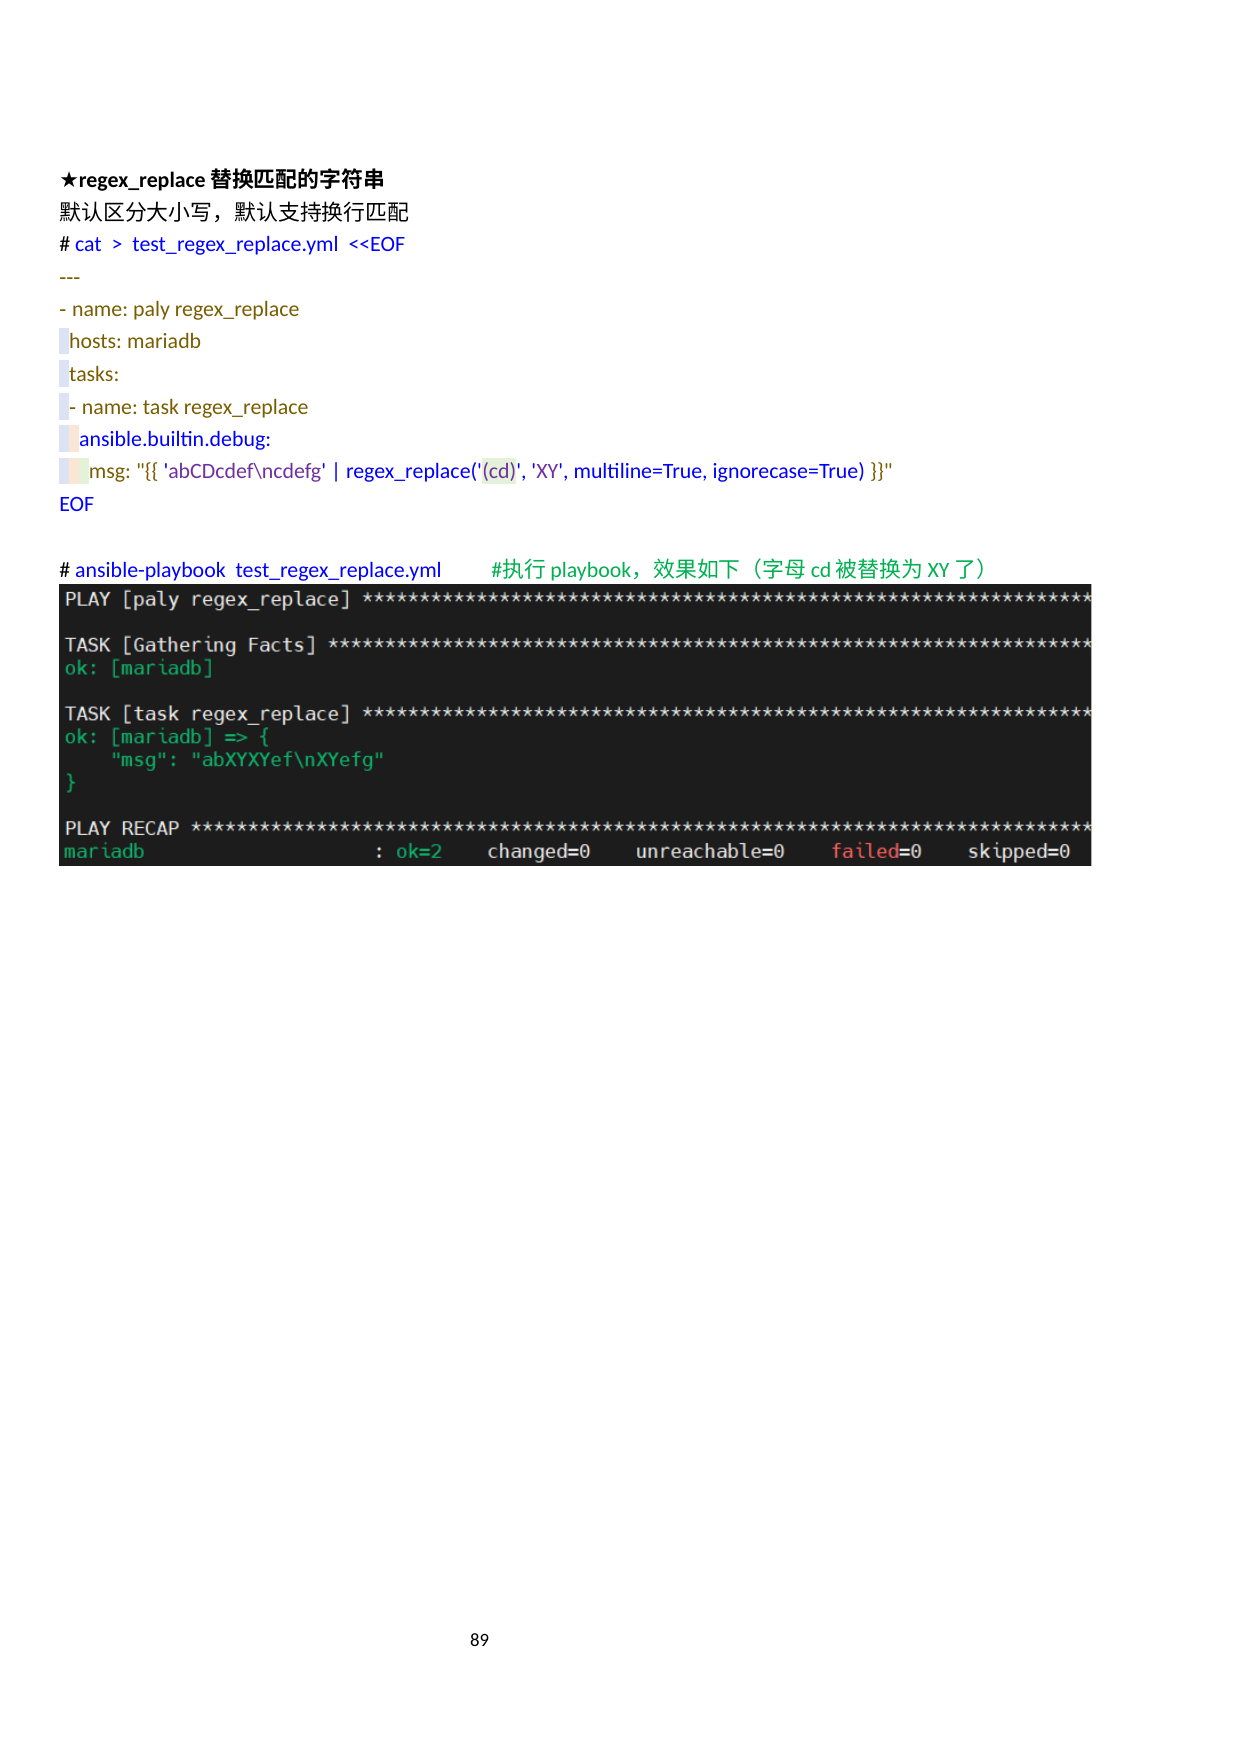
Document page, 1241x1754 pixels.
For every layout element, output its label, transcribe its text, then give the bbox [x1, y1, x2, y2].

text hosts: mariadb [59, 324, 1181, 357]
text - name: paly regex_replace [59, 292, 1181, 324]
text --- [59, 259, 1181, 292]
picture [59, 584, 1092, 866]
text ★regex_replace替换匹配的字符串 [59, 162, 1181, 194]
text msg: "{{ 'abCDcdef\ncdefg' | regex_replace('(cd)', 'XY', multiline=True, ignorecase=True) }}" [59, 454, 1181, 487]
text ansible.builtin.debug: [59, 422, 1181, 454]
text # cat > test_regex_replace.yml <<EOF [59, 227, 1181, 259]
text tasks: [59, 357, 1181, 389]
text # ansible-playbook test_regex_replace.yml #执行playbook，效果如下（字母cd被替换为XY了） [59, 552, 1181, 584]
text EOF [59, 487, 1181, 519]
text - name: task regex_replace [59, 389, 1181, 422]
text 默认区分大小写，默认支持换行匹配 [59, 194, 1181, 227]
